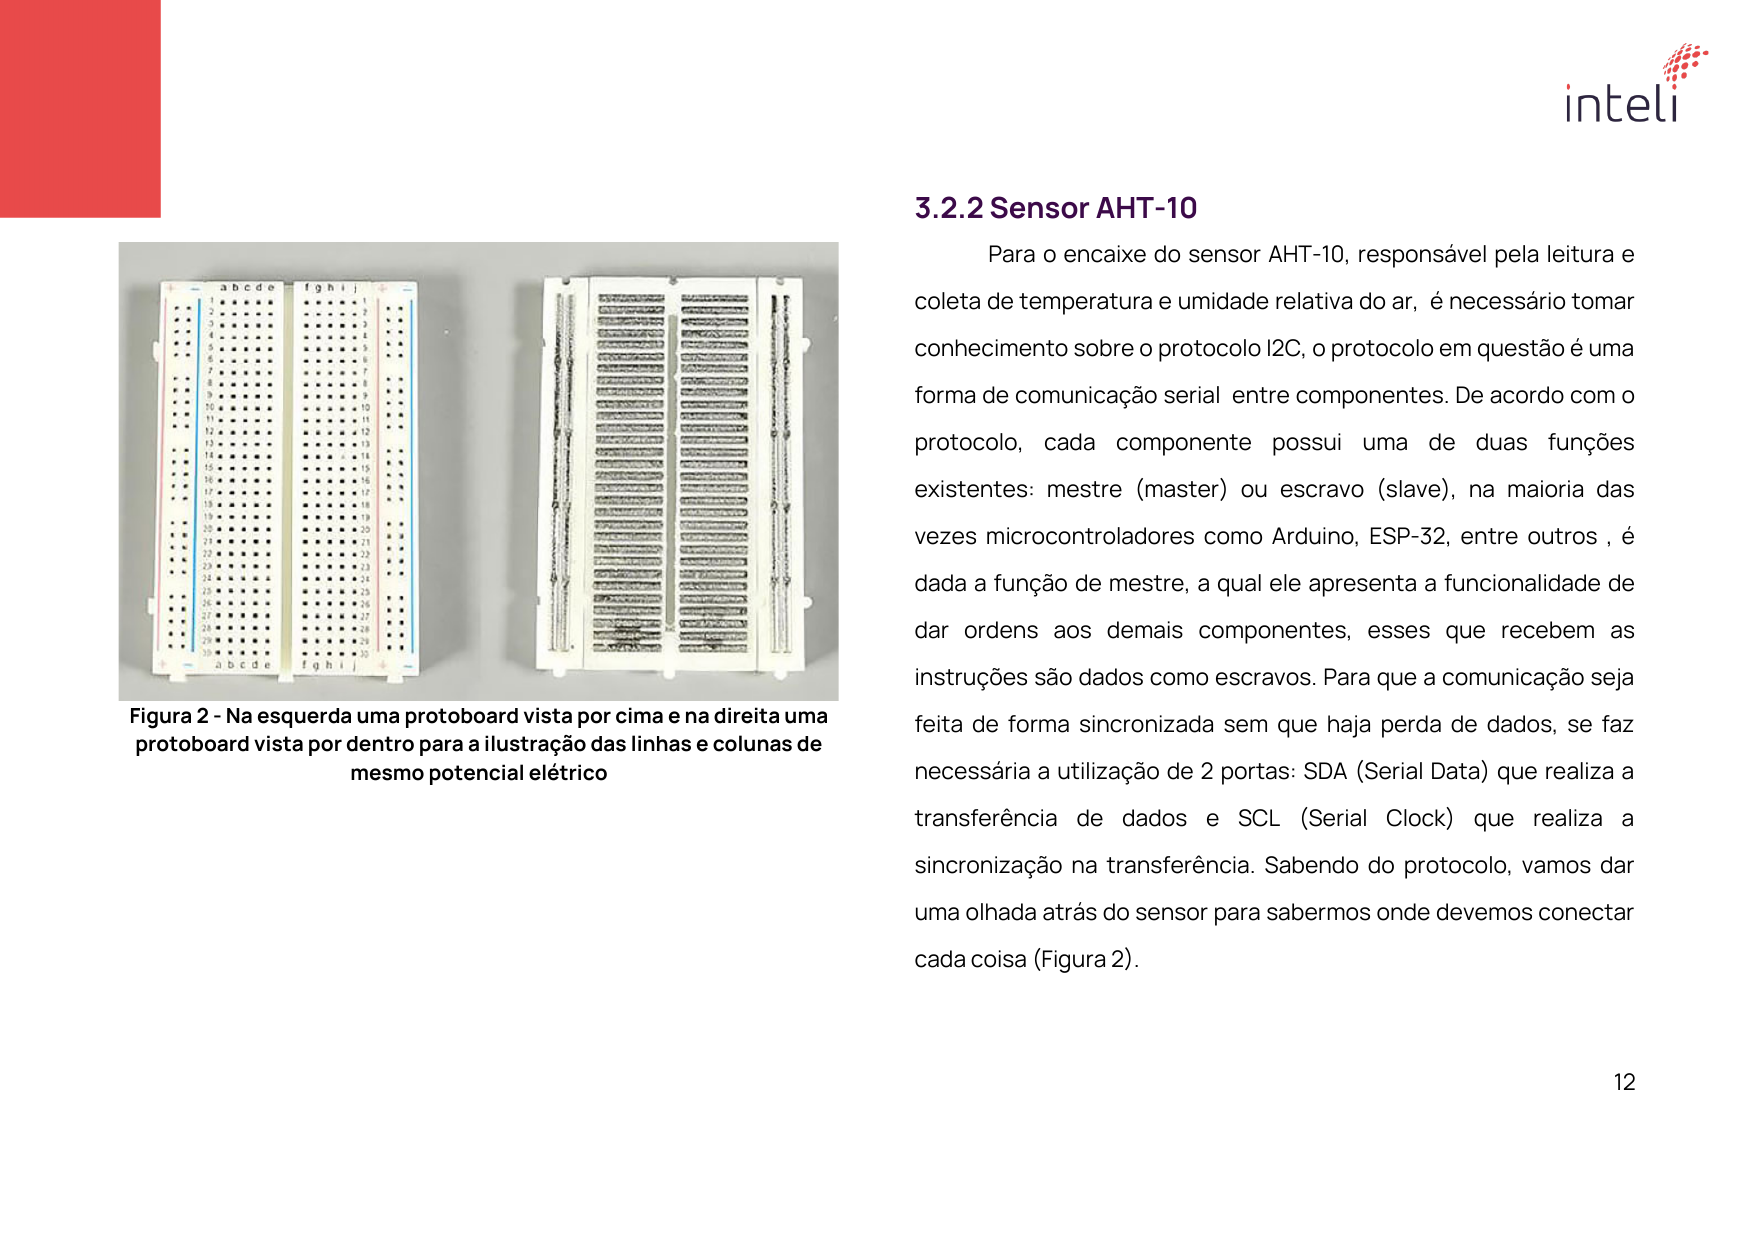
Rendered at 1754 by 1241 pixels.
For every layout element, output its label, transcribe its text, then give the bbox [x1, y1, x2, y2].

text 3.2.2 Sensor AHT-10 [914, 187, 1636, 227]
picture [1566, 43, 1709, 122]
text Para o encaixe do sensor AHT-10, responsável pela leitura e coleta de temperatura e umidade relativa do ar, é necessário tomar conhecimento sobre o protocolo I2C, o protocolo em questão é uma forma de comunicação serial entre componentes. De acordo com o protocolo, cada componente possui uma de duas funções existentes: mestre (master) ou escravo (slave), na maioria das vezes microcontroladores como Arduino, ESP-32, entre outros , é dada a função de mestre, a qual ele apresenta a funcionalidade de dar ordens aos demais componentes, esses que recebem as instruções são dados como escravos. Para que a comunicação seja feita de forma sincronizada sem que haja perda de dados, se faz necessária a utilização de 2 portas: SDA (Serial Data) que realiza a transferência de dados e SCL (Serial Clock) que realiza a sincronização na transferência. Sabendo do protocolo, vamos dar uma olhada atrás do sensor para sabermos onde devemos conectar cada coisa (Figura 2). [914, 238, 1636, 974]
text Figura 2 - Na esquerda uma protoboard vista por cima e na direita uma protoboard vista por dentro para a ilustração das linhas e colunas de mesmo potencial elétrico [118, 701, 839, 786]
picture [0, 0, 161, 218]
picture [118, 242, 839, 701]
